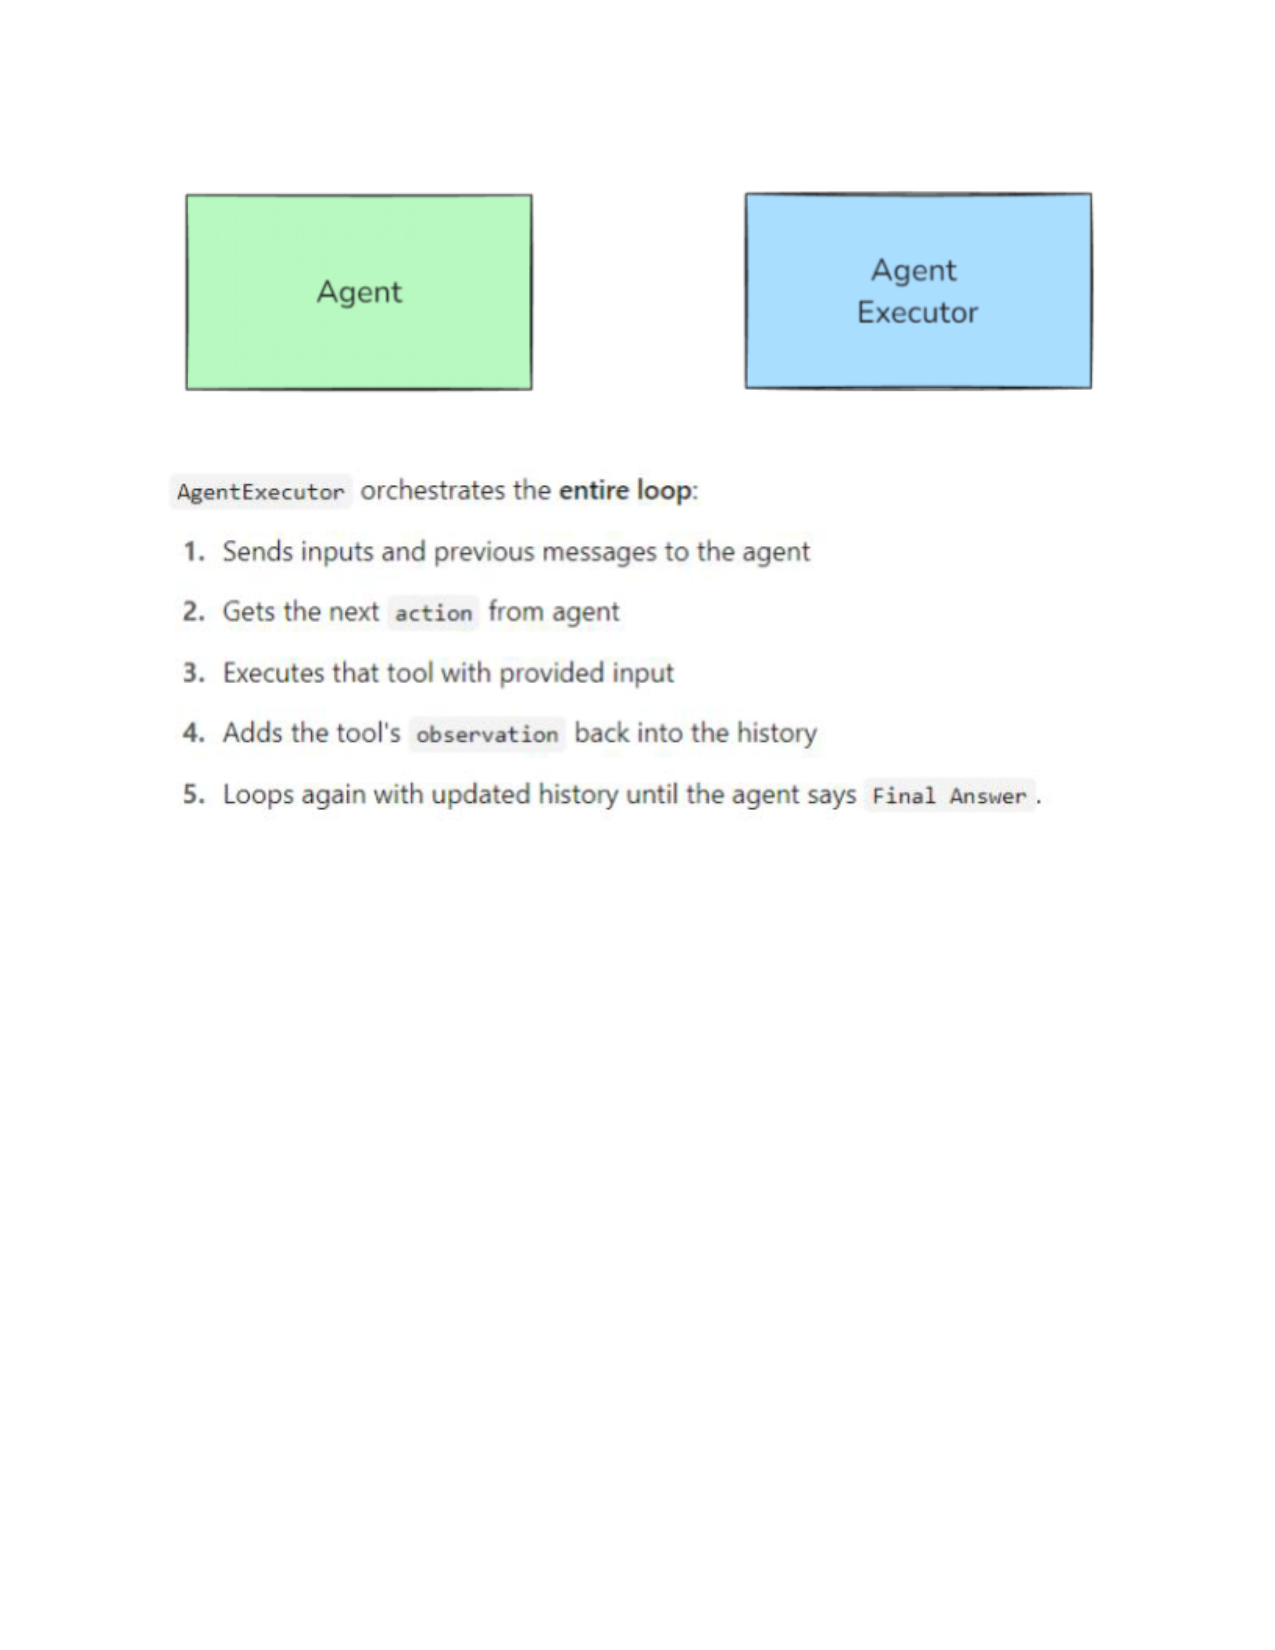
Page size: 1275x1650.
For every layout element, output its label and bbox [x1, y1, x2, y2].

picture [150, 456, 1069, 838]
picture [150, 150, 1125, 438]
